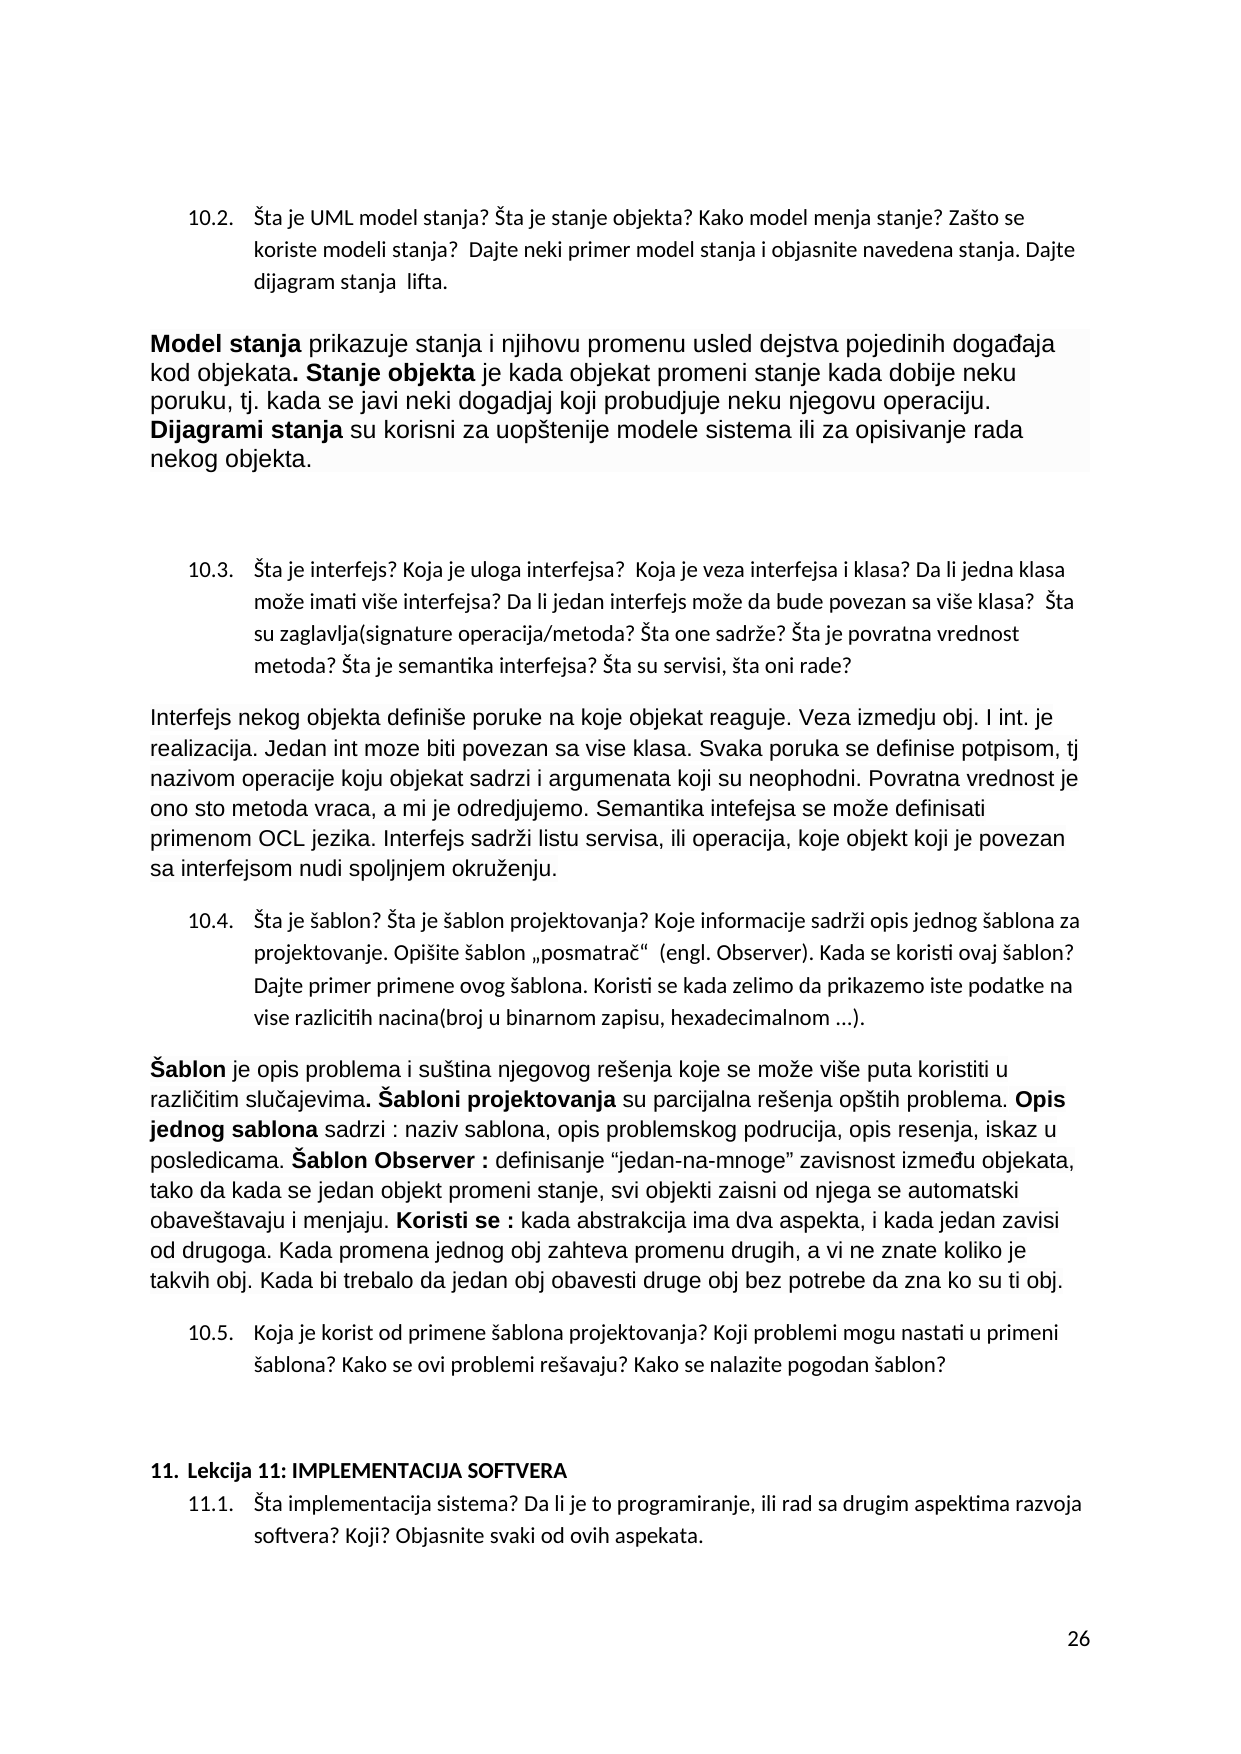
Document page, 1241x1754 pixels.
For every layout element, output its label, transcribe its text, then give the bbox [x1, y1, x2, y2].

list Šta je interfejs? Koja je uloga interfejsa? Koja je veza interfejsa i klasa? Da li jedna klasa može imati više interfejsa? Da li jedan interfejs može da bude povezan sa više klasa? Šta su zaglavlja(signature operacija/metoda? Šta one sadrže? Šta je povratna vrednost metoda? Šta je semantika interfejsa? Šta su servisi, šta oni rade? [187, 555, 1090, 679]
list Koja je korist od primene šablona projektovanja? Koji problemi mogu nastati u primeni šablona? Kako se ovi problemi rešavaju? Kako se nalazite pogodan šablon? [187, 1318, 1090, 1379]
text Model stanja prikazuje stanja i njihovu promenu usled dejstva pojedinih događaja kod objekata. Stanje objekta je kada objekat promeni stanje kada dobije neku poruku, tj. kada se javi neki dogadjaj koji probudjuje neku njegovu operaciju. Dijagrami stanja su korisni za uopštenije modele sistema ili za opisivanje rada nekog objekta. [150, 329, 1090, 472]
text Interfejs nekog objekta definiše poruke na koje objekat reaguje. Veza izmedju obj. I int. je realizacija. Jedan int moze biti povezan sa vise klasa. Svaka poruka se definise potpisom, tj nazivom operacije koju objekat sadrzi i argumenata koji su neophodni. Povratna vrednost je ono sto metoda vraca, a mi je odredjujemo. Semantika intefejsa se može definisati primenom OCL jezika. Interfejs sadrži listu servisa, ili operacija, koje objekt koji je povezan sa interfejsom nudi spoljnjem okruženju. [150, 704, 1090, 882]
list Šta implementacija sistema? Da li je to programiranje, ili rad sa drugim aspektima razvoja softvera? Koji? Objasnite svaki od ovih aspekata. [187, 1489, 1090, 1549]
list Šta je UML model stanja? Šta je stanje objekta? Kako model menja stanje? Zašto se koriste modeli stanja? Dajte neki primer model stanja i objasnite navedena stanja. Dajte dijagram stanja lifta. [187, 203, 1090, 295]
list Lekcija 11: IMPLEMENTACIJA SOFTVERA [150, 1457, 1090, 1485]
list Šta je šablon? Šta je šablon projektovanja? Koje informacije sadrži opis jednog šablona za projektovanje. Opišite šablon „posmatrač“ (engl. Observer). Kada se koristi ovaj šablon? Dajte primer primene ovog šablona. Koristi se kada zelimo da prikazemo iste podatke na vise razlicitih nacina(broj u binarnom zapisu, hexadecimalnom ...). [187, 906, 1090, 1031]
text Šablon je opis problema i suština njegovog rešenja koje se može više puta koristiti u različitim slučajevima. Šabloni projektovanja su parcijalna rešenja opštih problema. Opis jednog sablona sadrzi : naziv sablona, opis problemskog podrucija, opis resenja, iskaz u posledicama. Šablon Observer : definisanje “jedan-na-mnoge” zavisnost između objekata, tako da kada se jedan objekt promeni stanje, svi objekti zaisni od njega se automatski obaveštavaju i menjaju. Koristi se : kada abstrakcija ima dva aspekta, i kada jedan zavisi od drugoga. Kada promena jednog obj zahteva promenu drugih, a vi ne znate koliko je takvih obj. Kada bi trebalo da jedan obj obavesti druge obj bez potrebe da zna ko su ti obj. [150, 1056, 1090, 1294]
